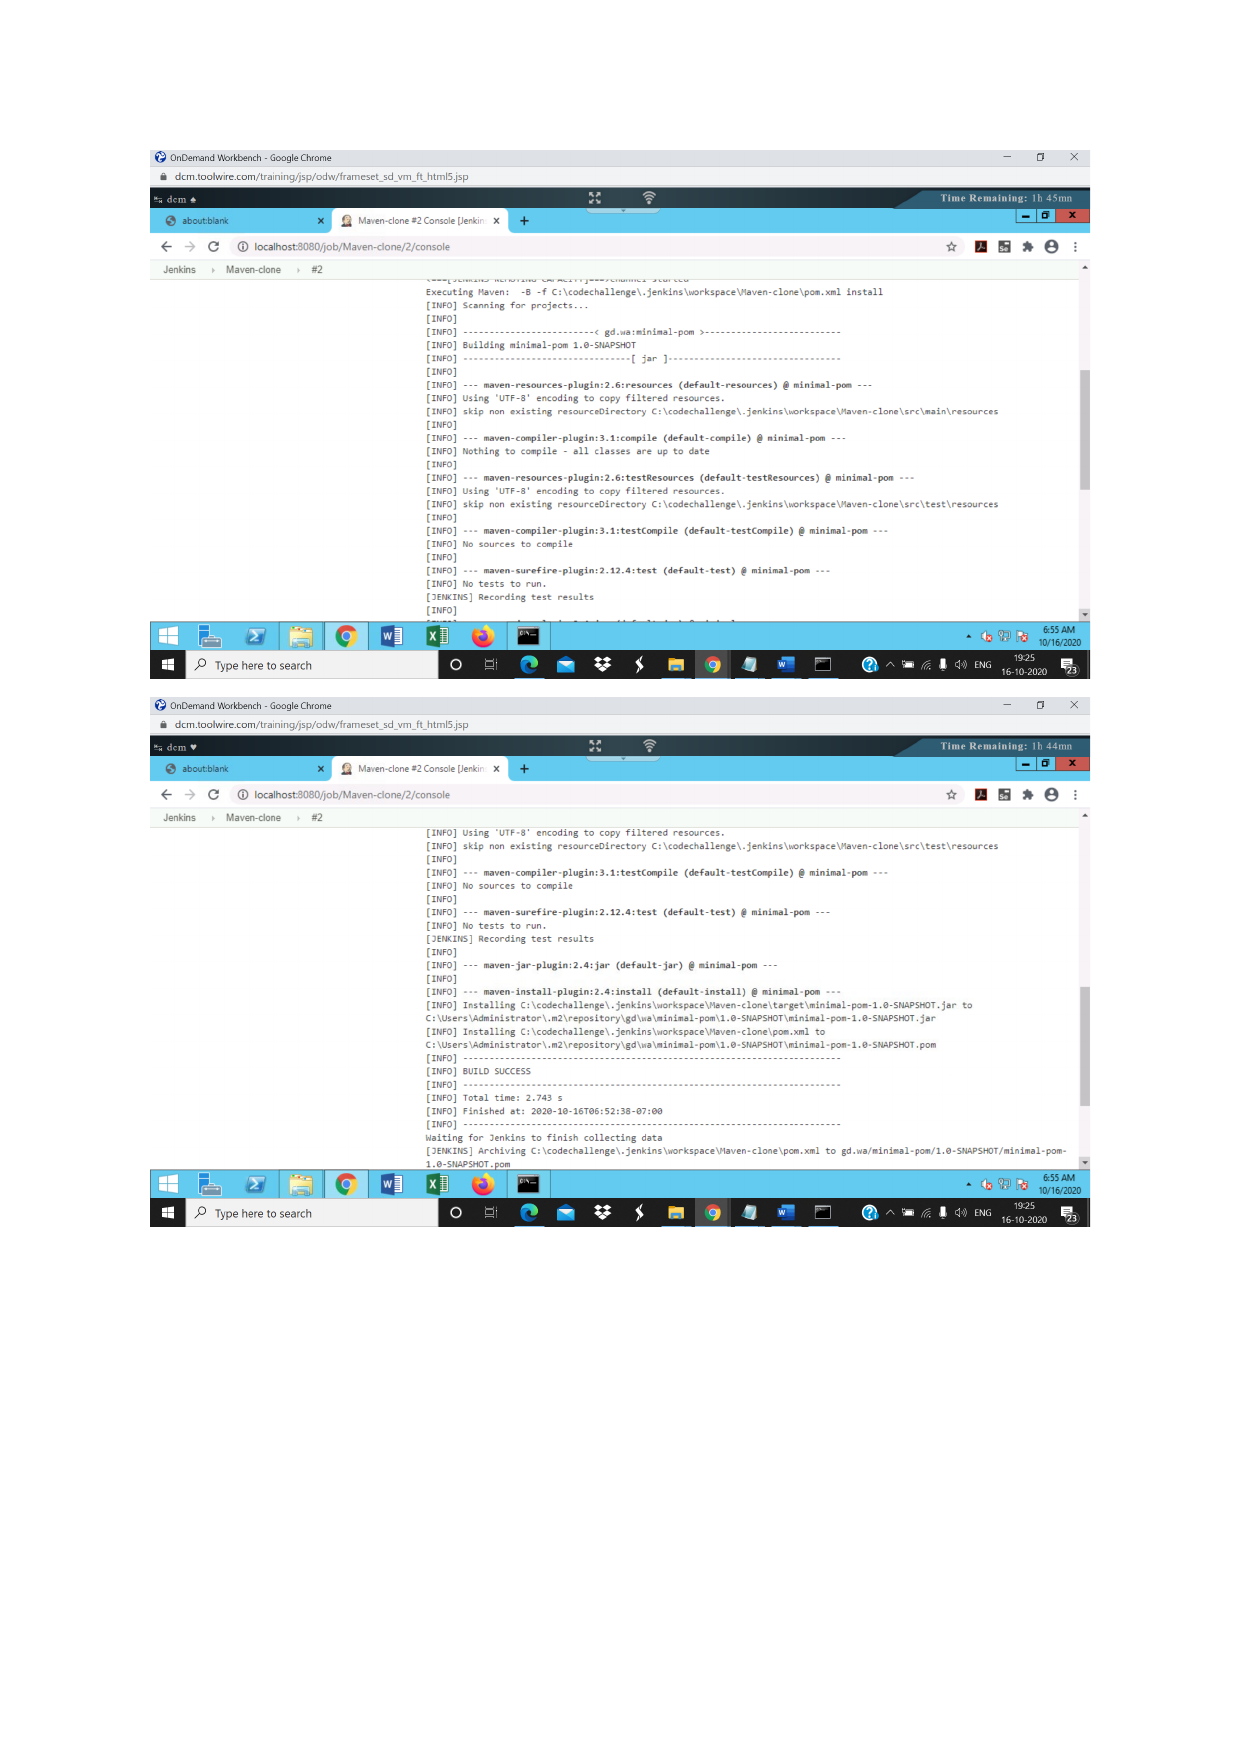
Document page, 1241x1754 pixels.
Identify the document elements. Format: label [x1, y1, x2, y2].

picture [150, 150, 1091, 679]
picture [150, 697, 1091, 1227]
